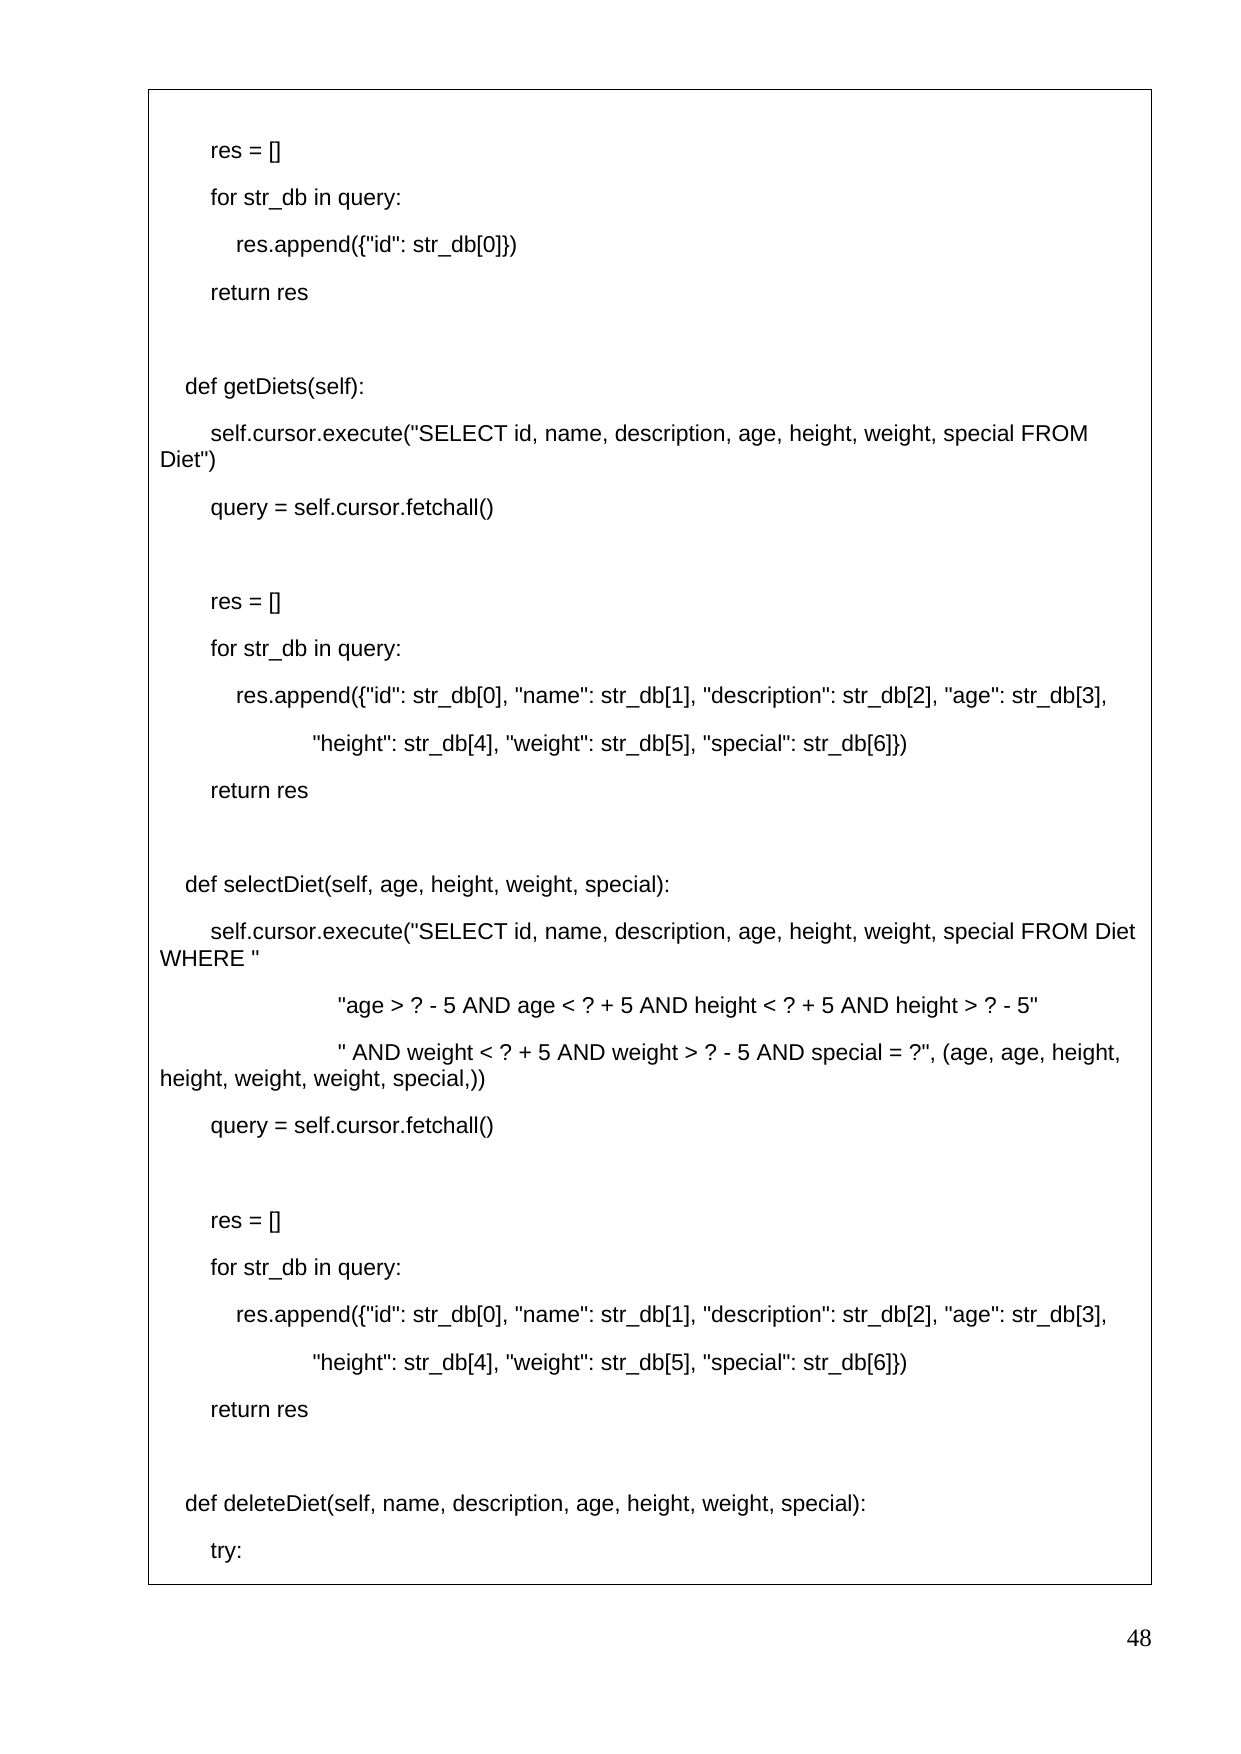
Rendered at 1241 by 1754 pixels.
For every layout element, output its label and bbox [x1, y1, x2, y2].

table_header [149, 90, 1151, 1584]
